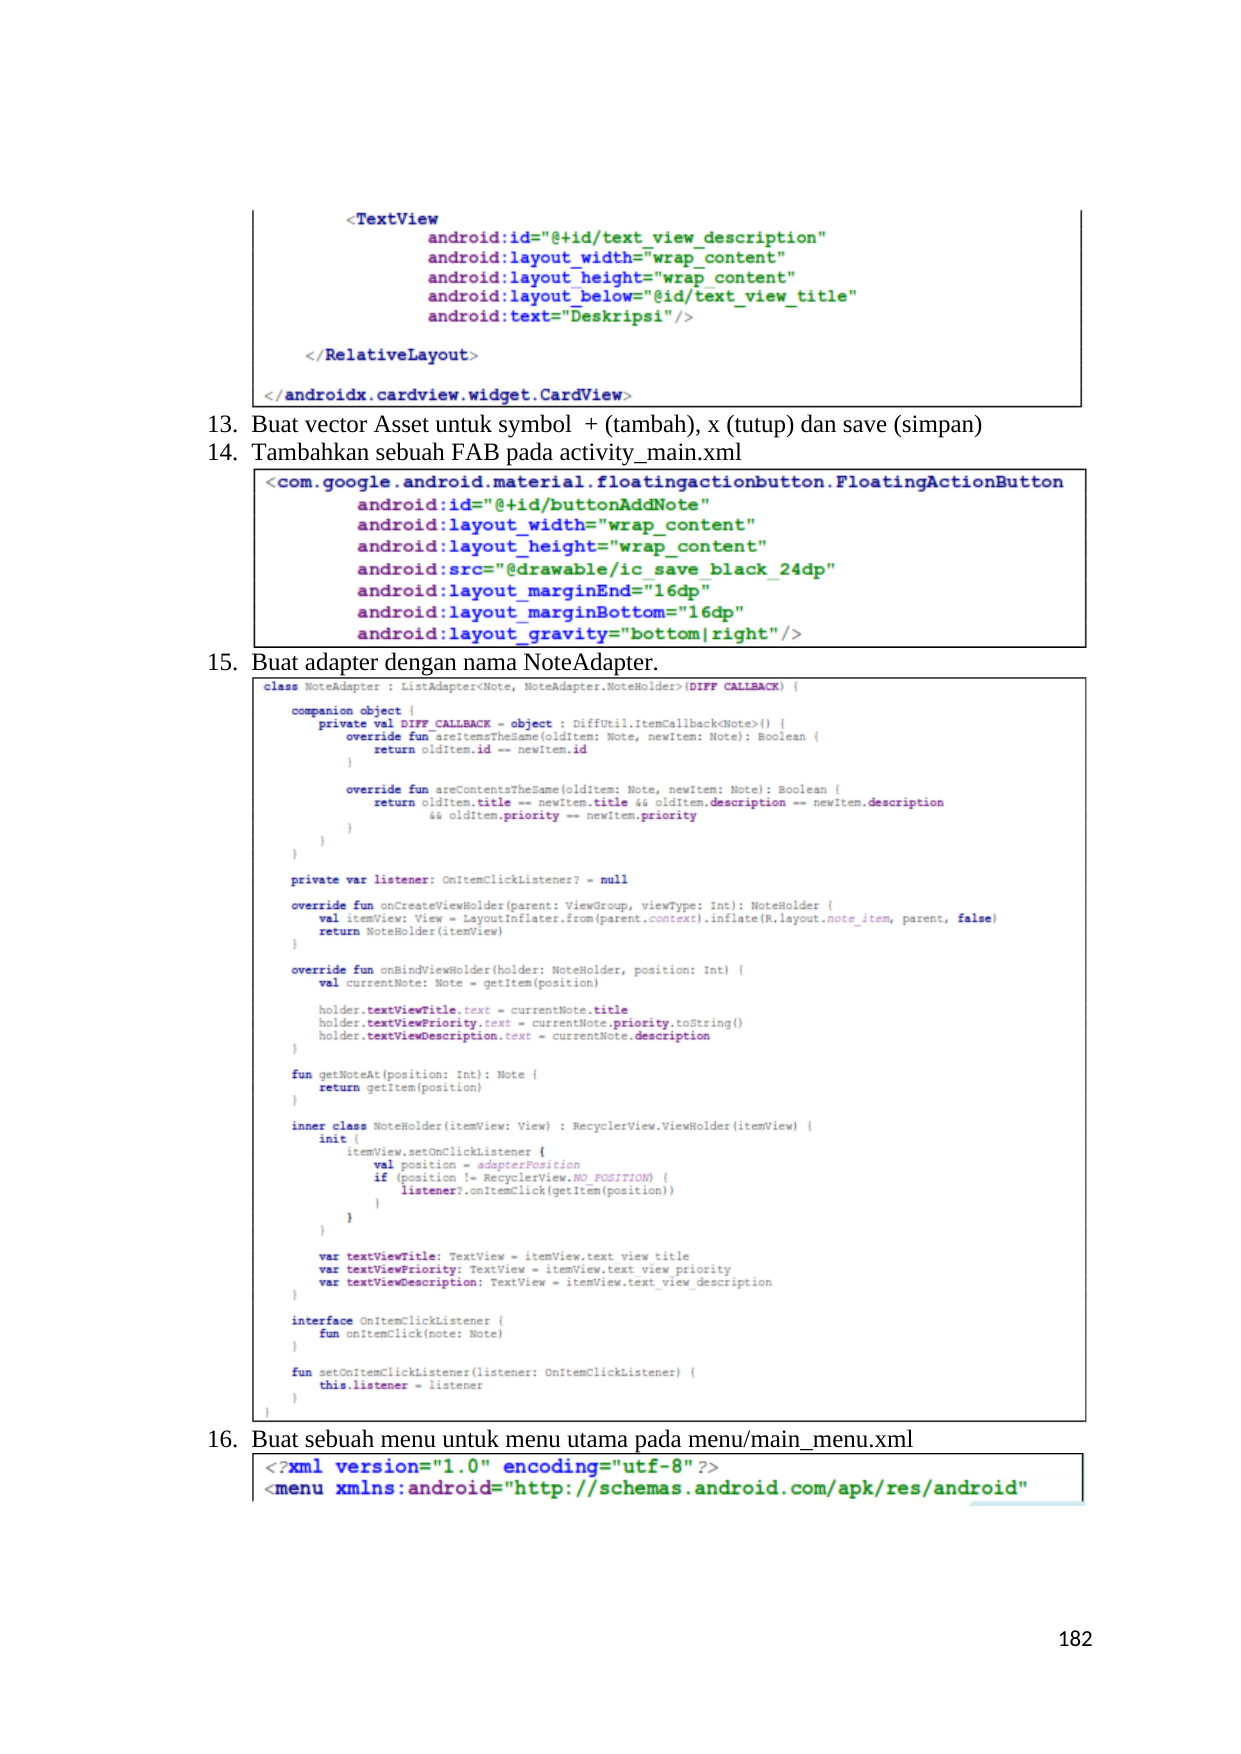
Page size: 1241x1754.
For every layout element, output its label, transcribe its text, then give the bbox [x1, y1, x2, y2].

picture [251, 1453, 1085, 1506]
list Buat sebuah menu untuk menu utama pada menu/main_menu.xml [207, 1424, 1092, 1453]
list Buat vector Asset untuk symbol + (tambah), x (tutup) dan save (simpan) [207, 409, 1092, 437]
list Buat adapter dengan nama NoteAdapter. [207, 647, 1092, 676]
list Tambahkan sebuah FAB pada activity_main.xml [207, 437, 1092, 466]
picture [251, 466, 1090, 648]
picture [251, 206, 1085, 409]
picture [251, 676, 1087, 1425]
